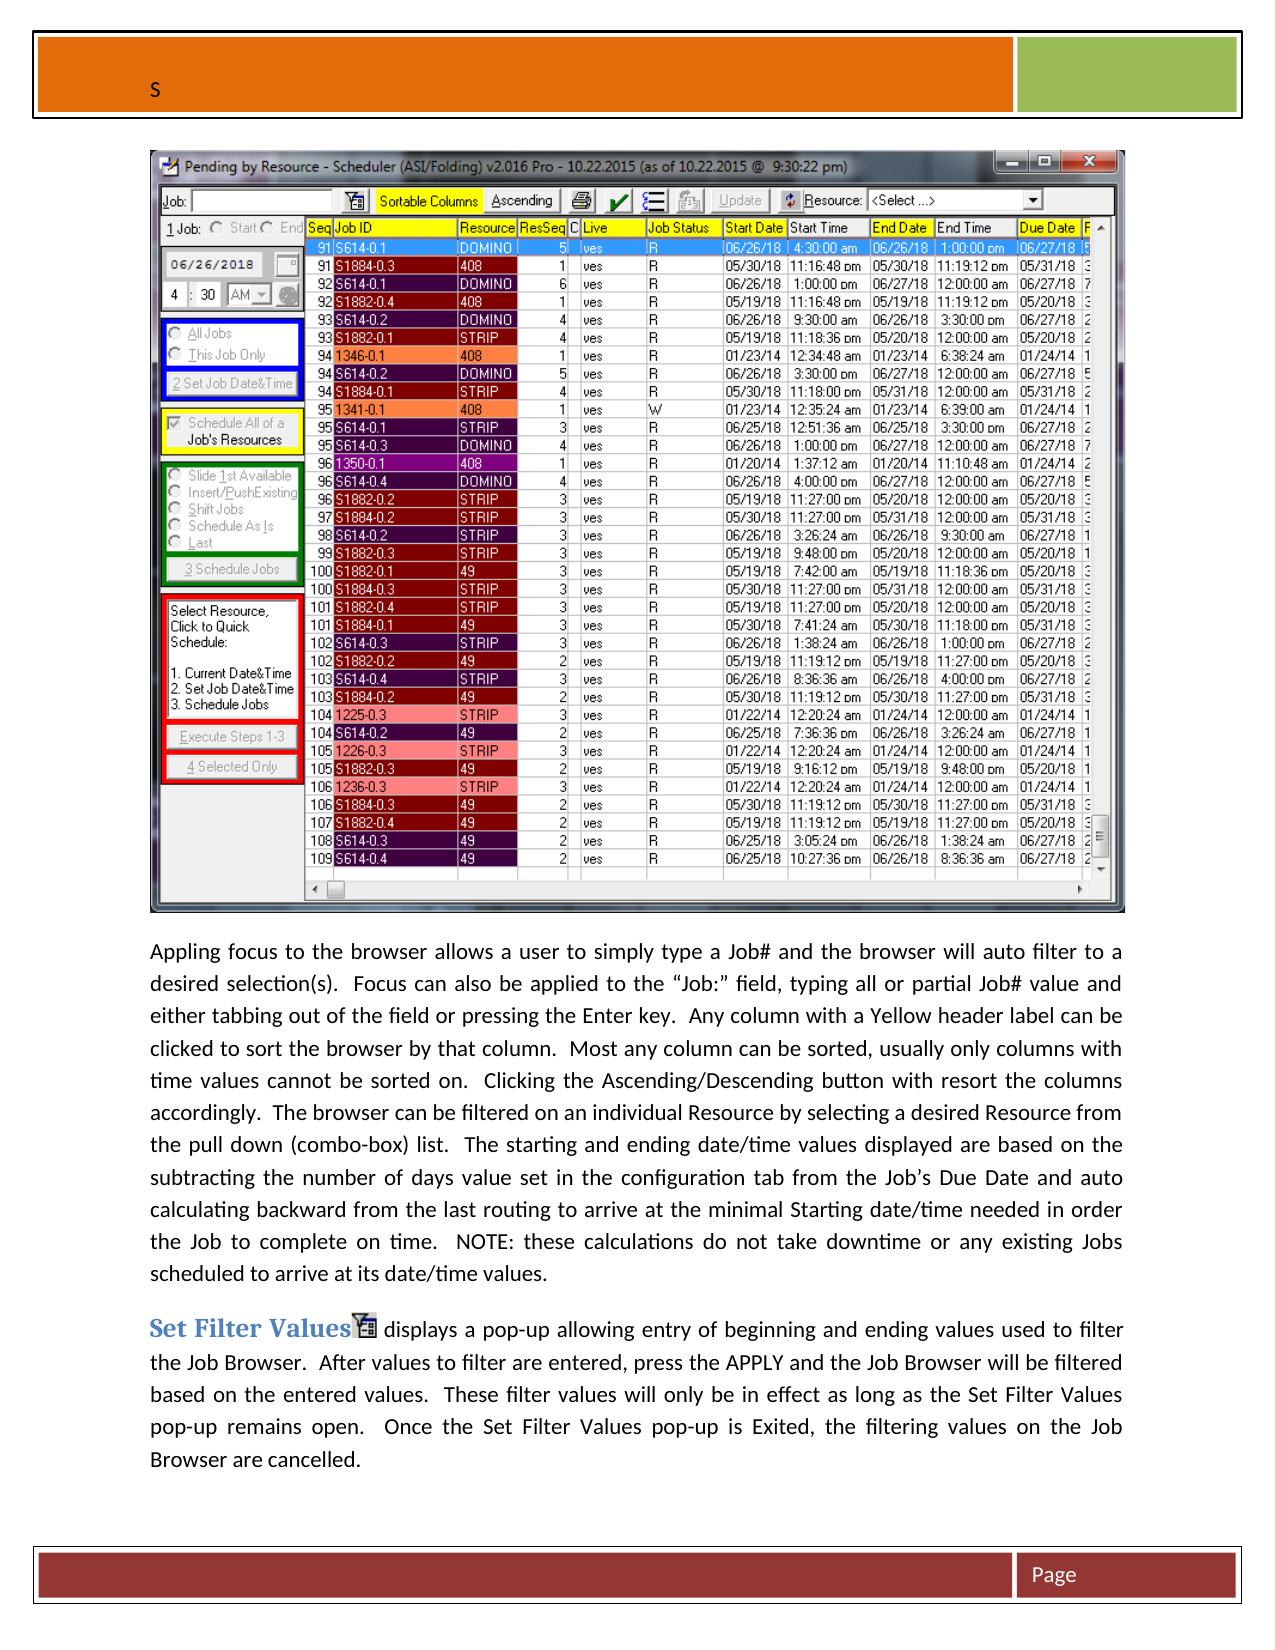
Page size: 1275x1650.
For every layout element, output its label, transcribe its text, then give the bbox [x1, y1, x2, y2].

text Appling focus to the browser allows a user to simply type a Job# and the browser will auto filter to a desired selection(s). Focus can also be applied to the “Job:” field, typing all or partial Job# value and either tabbing out of the field or pressing the Enter key. Any column with a Yellow header label can be clicked to sort the browser by that column. Most any column can be sorted, usually only columns with time values cannot be sorted on. Clicking the Ascending/Descending button with resort the columns accordingly. The browser can be filtered on an individual Resource by selecting a desired Resource from the pull down (combo-box) list. The starting and ending date/time values displayed are based on the subtracting the number of days value set in the configuration tab from the Job’s Due Date and auto calculating backward from the last routing to arrive at the minimal Starting date/time needed in order the Job to complete on time. NOTE: these calculations do not take downtime or any existing Jobs scheduled to arrive at its date/time values. [150, 937, 1125, 1287]
text Set Filter Values displays a pop-up allowing entry of beginning and ending values used to filter the Job Browser. After values to filter are entered, press the APPLY and the Job Browser will be filtered based on the entered values. These filter values will only be in effect as long as the Set Filter Values pop-up remains open. Once the Set Filter Values pop-up is Exited, the filtering values on the Job Browser are cancelled. [150, 1312, 1125, 1473]
picture [150, 150, 1125, 913]
picture [351, 1312, 377, 1338]
